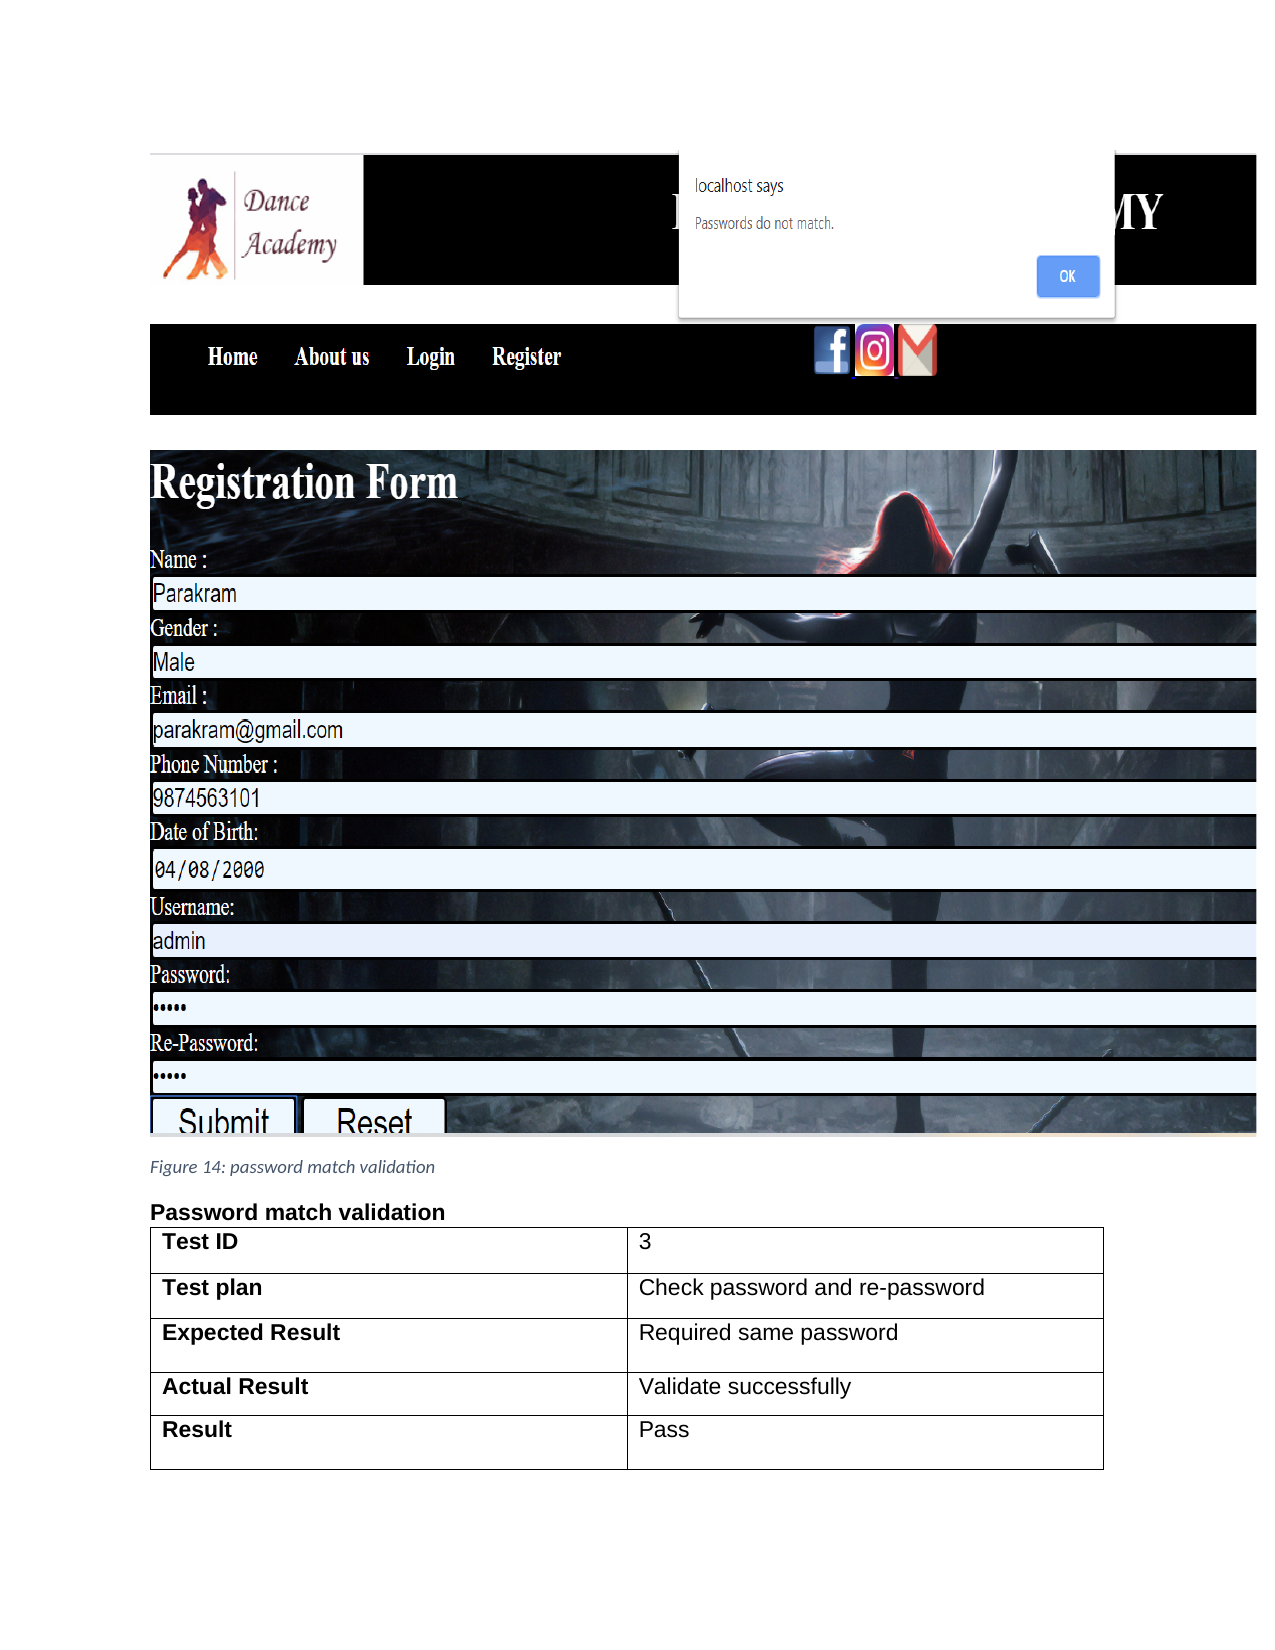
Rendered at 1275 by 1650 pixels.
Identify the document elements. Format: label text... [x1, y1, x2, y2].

text Figure 14: password match validation [150, 1155, 1125, 1178]
table_header 3 [628, 1228, 1103, 1273]
table_cell Result [151, 1416, 627, 1469]
picture [150, 150, 1257, 1137]
table_cell Check password and re-password [628, 1274, 1103, 1318]
table_cell Expected Result [151, 1319, 627, 1372]
table_cell Required same password [628, 1319, 1103, 1372]
table_cell Actual Result [151, 1373, 627, 1415]
table_cell Validate successfully [628, 1373, 1103, 1415]
text Password match validation [150, 1199, 1125, 1225]
table_cell Test plan [151, 1274, 627, 1318]
table_cell Pass [628, 1416, 1103, 1469]
table_header Test ID [151, 1228, 627, 1273]
